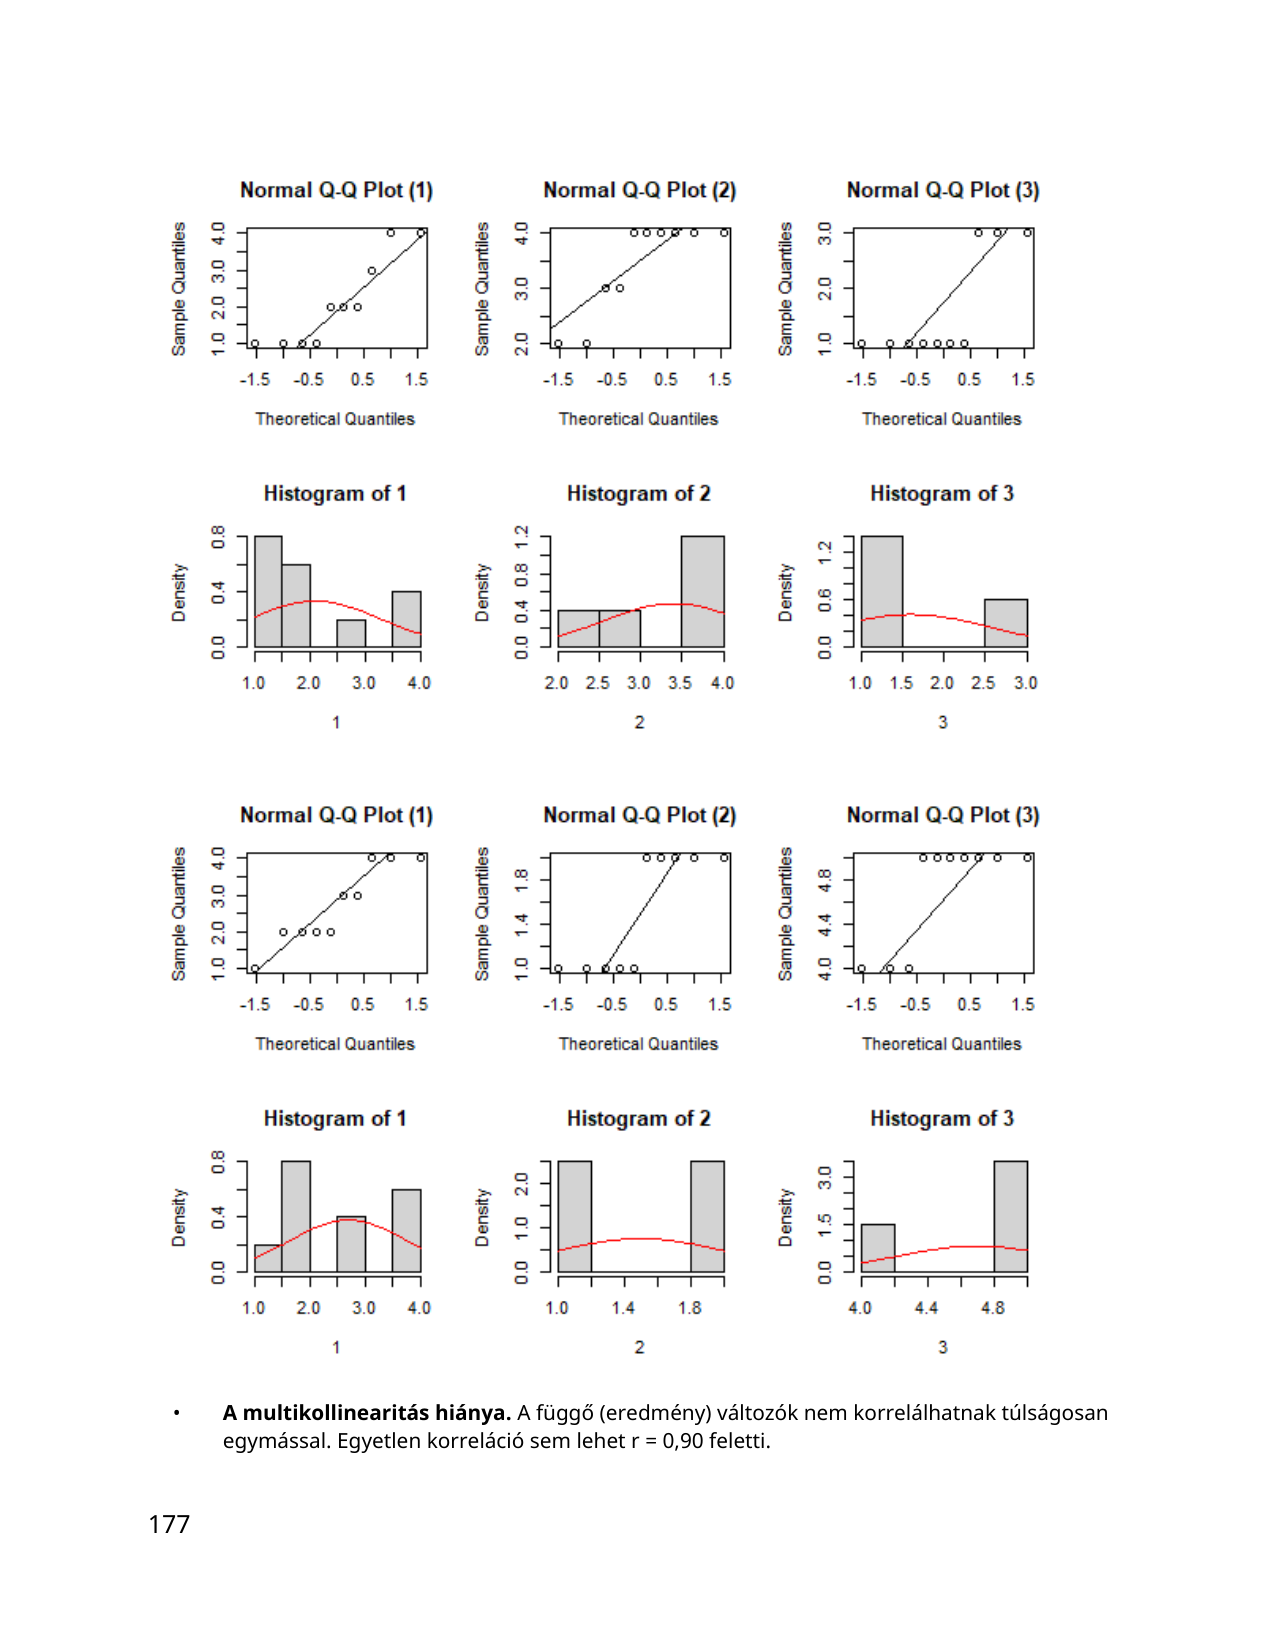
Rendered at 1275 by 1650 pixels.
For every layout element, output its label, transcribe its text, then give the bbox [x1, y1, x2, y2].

picture [166, 772, 1076, 1379]
picture [166, 147, 1076, 754]
list A multikollinearitás hiánya. A függő (eredmény) változók nem korrelálhatnak túlságosan egymással. Egyetlen korreláció sem lehet r = 0,90 feletti. [173, 1398, 1127, 1455]
